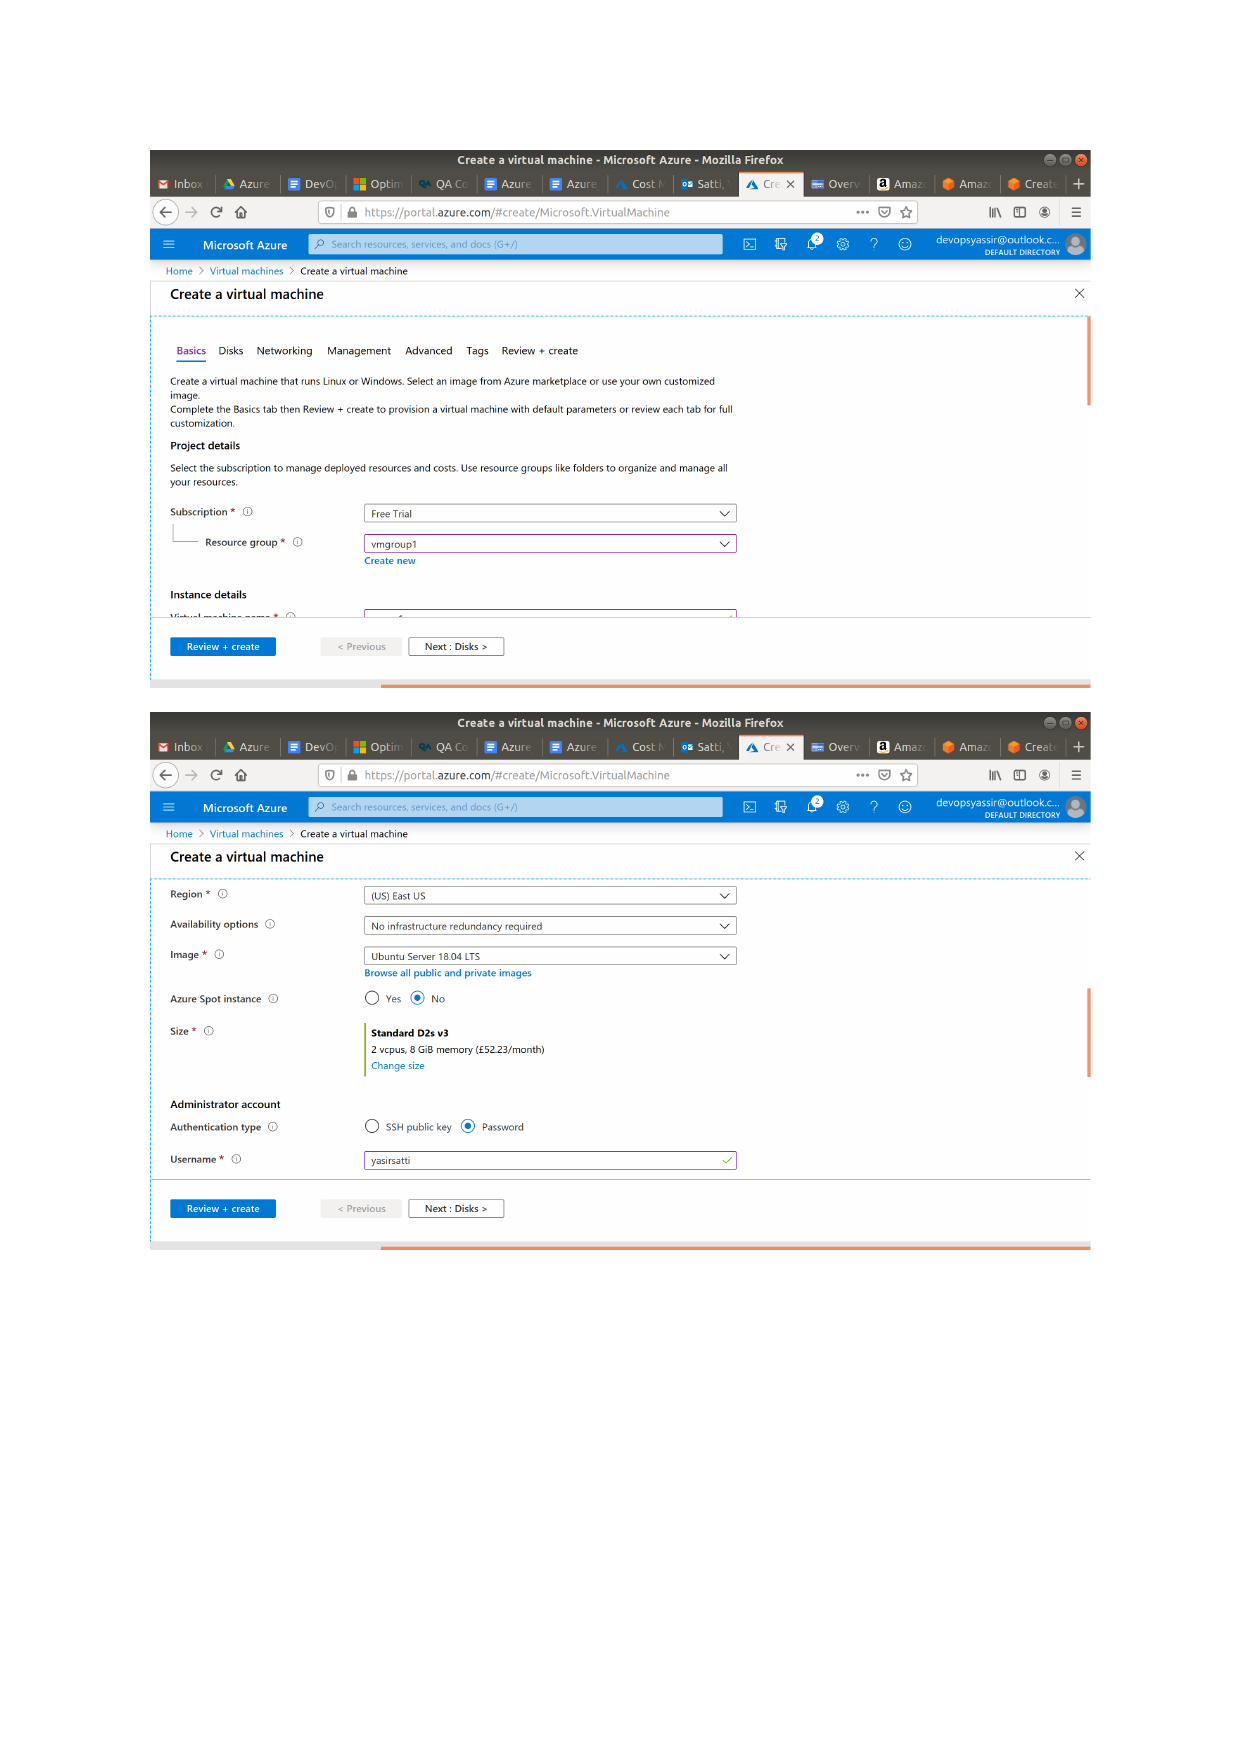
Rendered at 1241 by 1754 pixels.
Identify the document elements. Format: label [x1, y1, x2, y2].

picture [150, 712, 1091, 1250]
picture [150, 150, 1091, 688]
